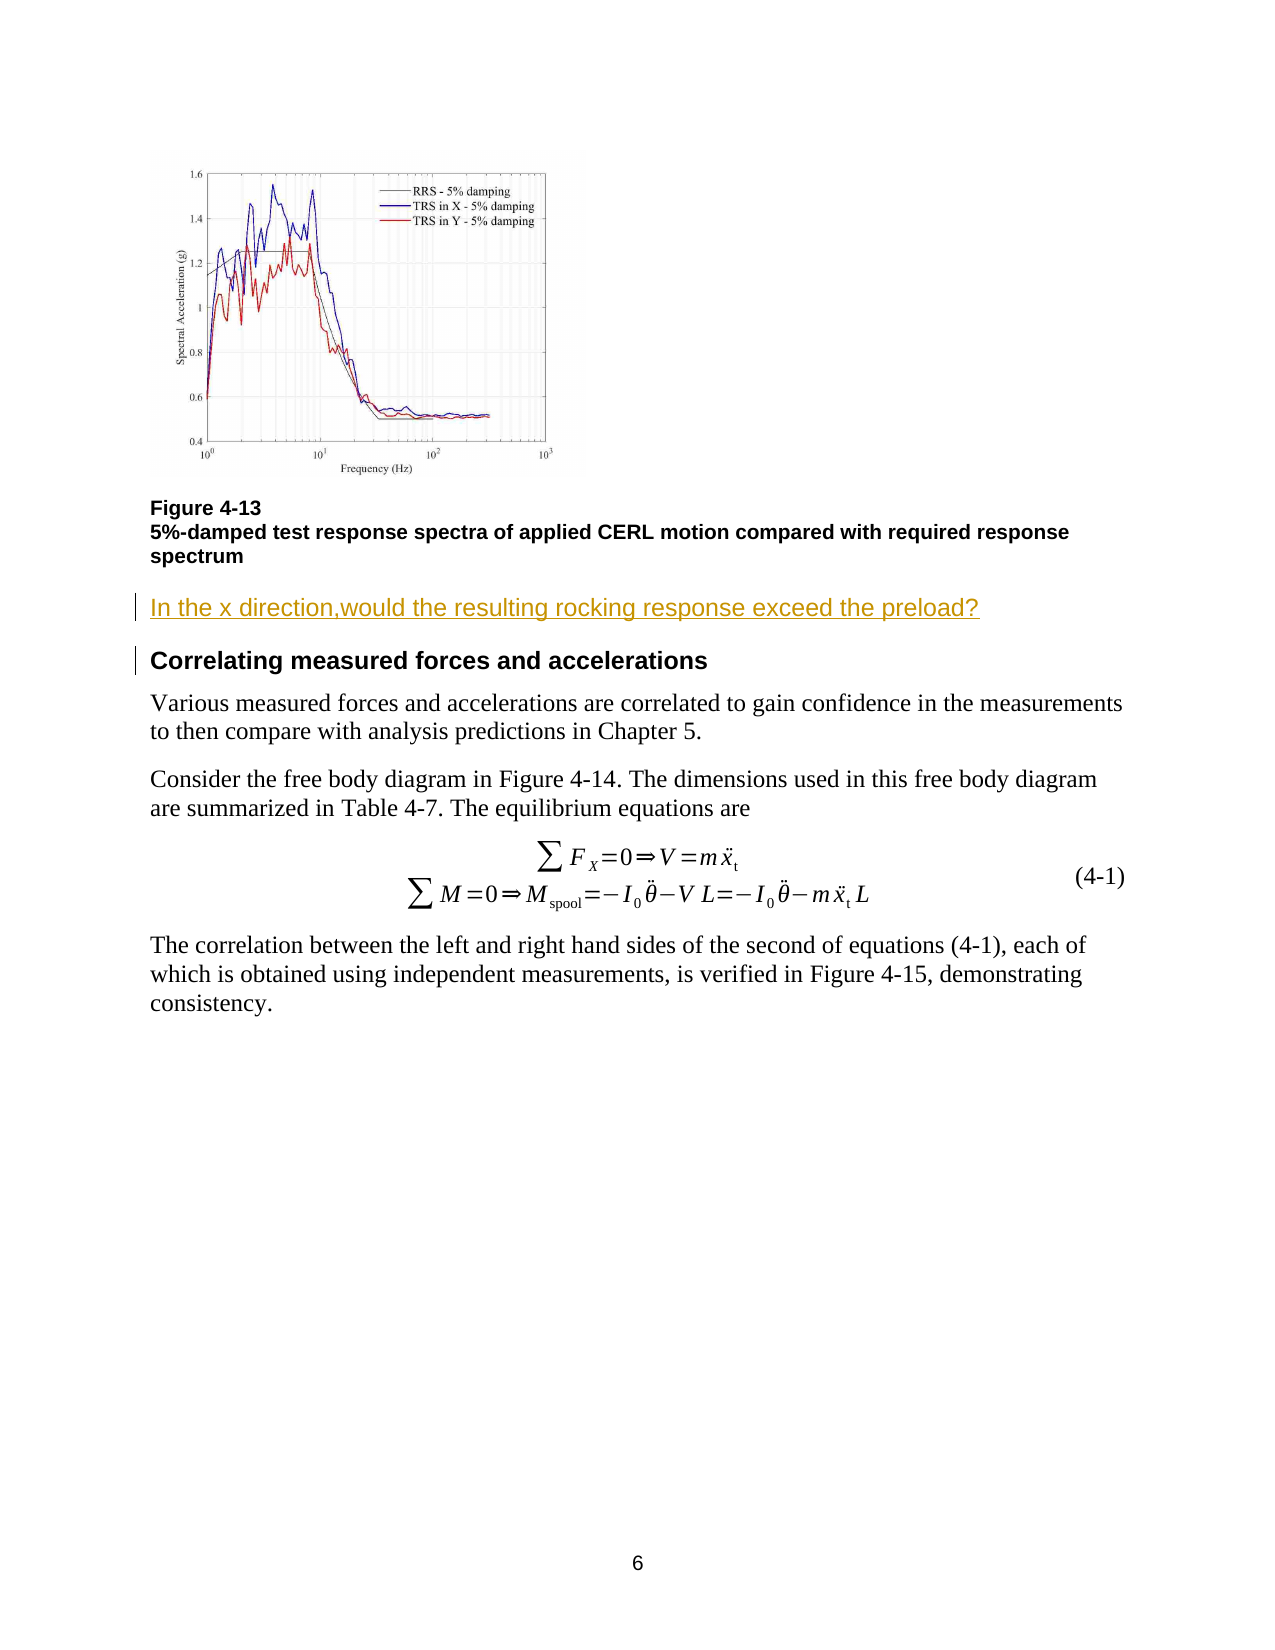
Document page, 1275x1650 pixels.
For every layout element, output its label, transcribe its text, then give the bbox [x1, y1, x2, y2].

picture [150, 150, 587, 477]
subtitle Correlating measured forces and accelerations [150, 646, 1125, 675]
text Various measured forces and accelerations are correlated to gain confidence in the measurements to then compare with analysis predictions in Chapter 5. [150, 688, 1125, 745]
text (4-1) [150, 840, 1125, 911]
